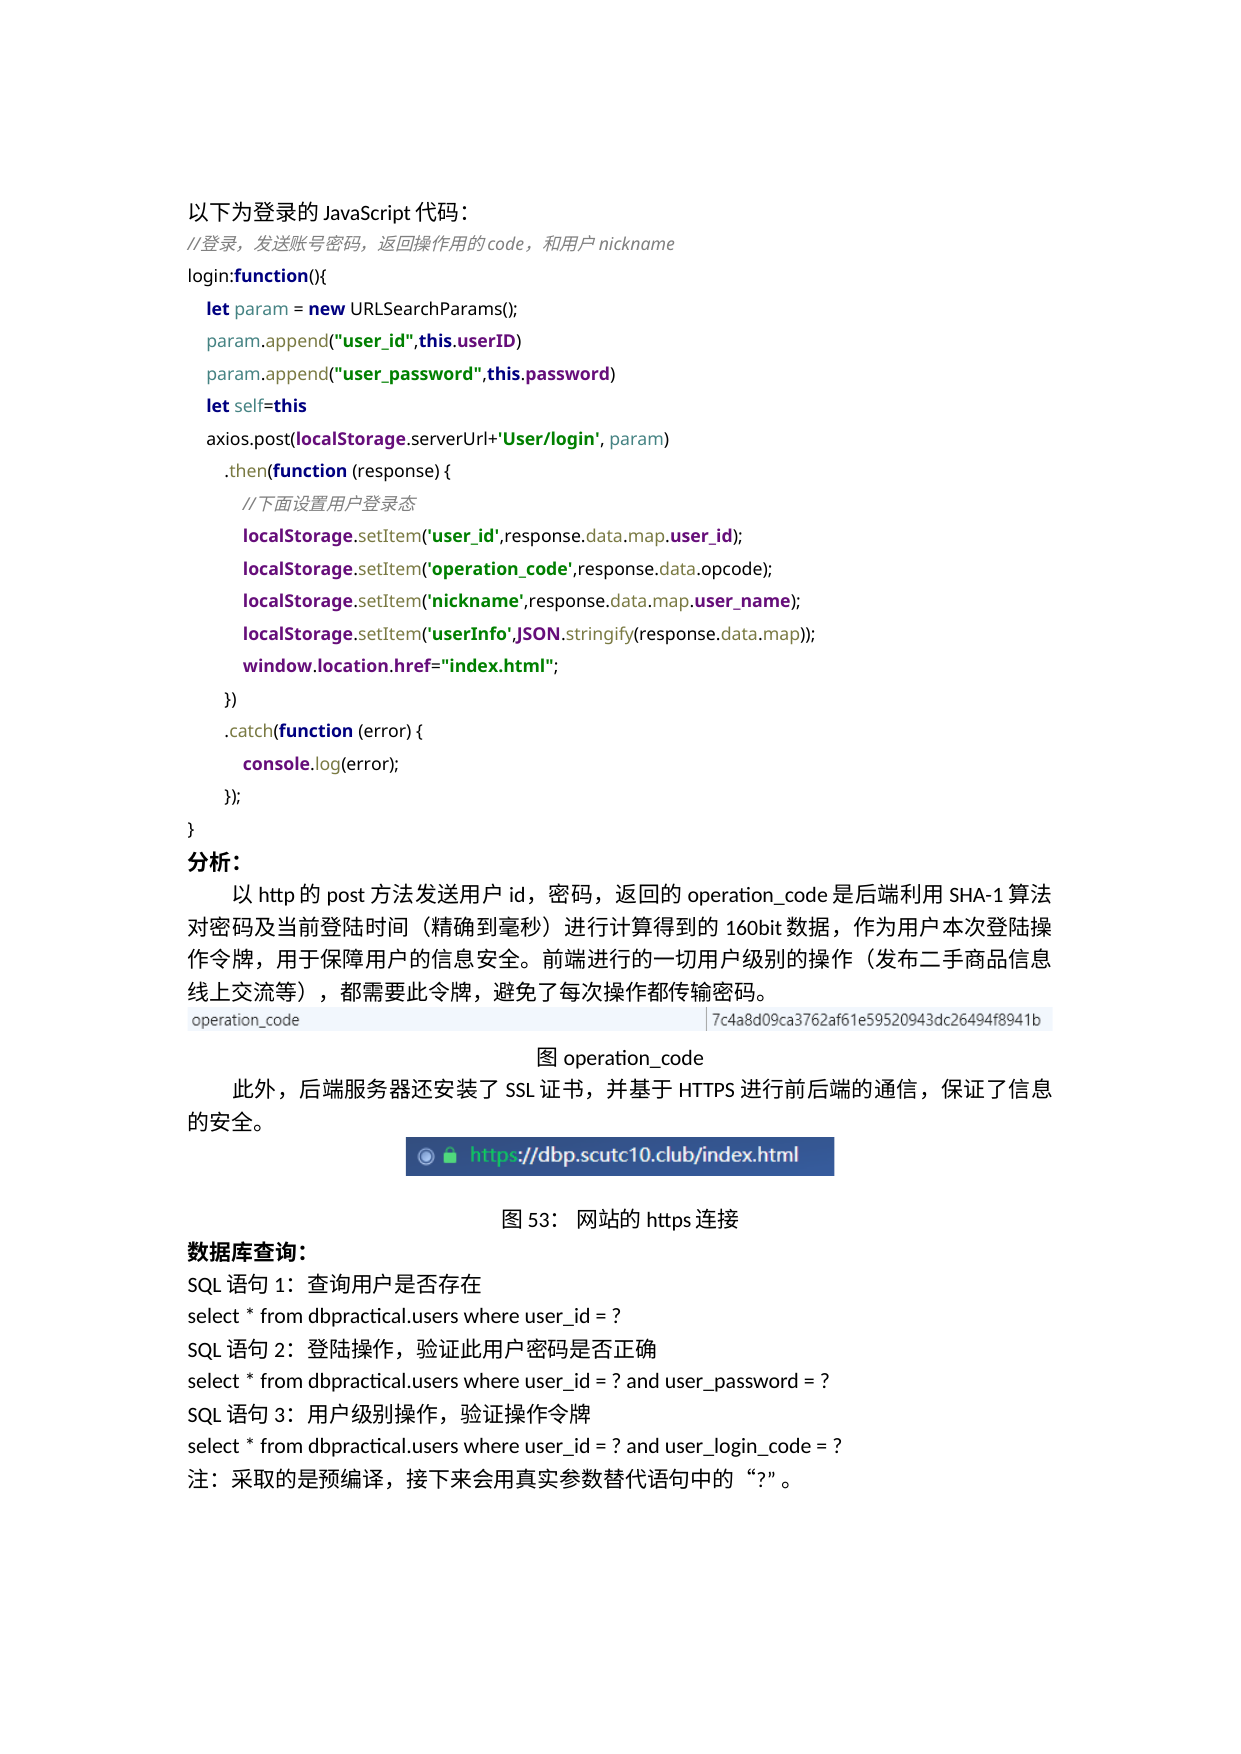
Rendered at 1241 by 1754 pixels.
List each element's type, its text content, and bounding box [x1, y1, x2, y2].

text 分析： [187, 844, 1053, 877]
text select * from dbpractical.users where user_id = ? [187, 1299, 1053, 1332]
picture [405, 1137, 835, 1176]
text //登录，发送账号密码，返回操作用的code，和用户nickname login:function(){ let param = new URLSearchParams(); param.append("user_id",this.userID) param.append("user_password",this.password) let self=this axios.post(localStorage.serverUrl+'User/login', param) .then(function (response) { //下面设置用户登录态 localStorage.setItem('user_id',response.data.map.user_id); localStorage.setItem('operation_code',response.data.opcode); localStorage.setItem('nickname',response.data.map.user_name); localStorage.setItem('userInfo',JSON.stringify(response.data.map)); window.location.href="index.html"; }) .catch(function (error) { console.log(error); }); } [187, 227, 1053, 844]
picture [187, 1007, 1053, 1031]
text 以下为登录的JavaScript代码： [187, 194, 1053, 227]
text 以http的post方法发送用户id，密码，返回的operation_code是后端利用SHA-1算法对密码及当前登陆时间（精确到毫秒）进行计算得到的160bit数据，作为用户本次登陆操作令牌，用于保障用户的信息安全。前端进行的一切用户级别的操作（发布二手商品信息、线上交流等），都需要此令牌，避免了每次操作都传输密码。 [187, 877, 1053, 1007]
text SQL语句3：用户级别操作，验证操作令牌 [187, 1397, 1053, 1429]
text 图 operation_code [187, 1039, 1053, 1072]
text 图53： 网站的https连接 [187, 1202, 1053, 1234]
text SQL语句1：查询用户是否存在 [187, 1267, 1053, 1299]
text 此外，后端服务器还安装了SSL证书，并基于HTTPS进行前后端的通信，保证了信息的安全。 [187, 1072, 1053, 1137]
text select * from dbpractical.users where user_id = ? and user_login_code = ? [187, 1429, 1053, 1462]
text SQL语句2：登陆操作，验证此用户密码是否正确 [187, 1332, 1053, 1364]
text 注：采取的是预编译，接下来会用真实参数替代语句中的“?” 。 [187, 1462, 1053, 1494]
text 数据库查询： [187, 1234, 1053, 1267]
text select * from dbpractical.users where user_id = ? and user_password = ? [187, 1364, 1053, 1397]
